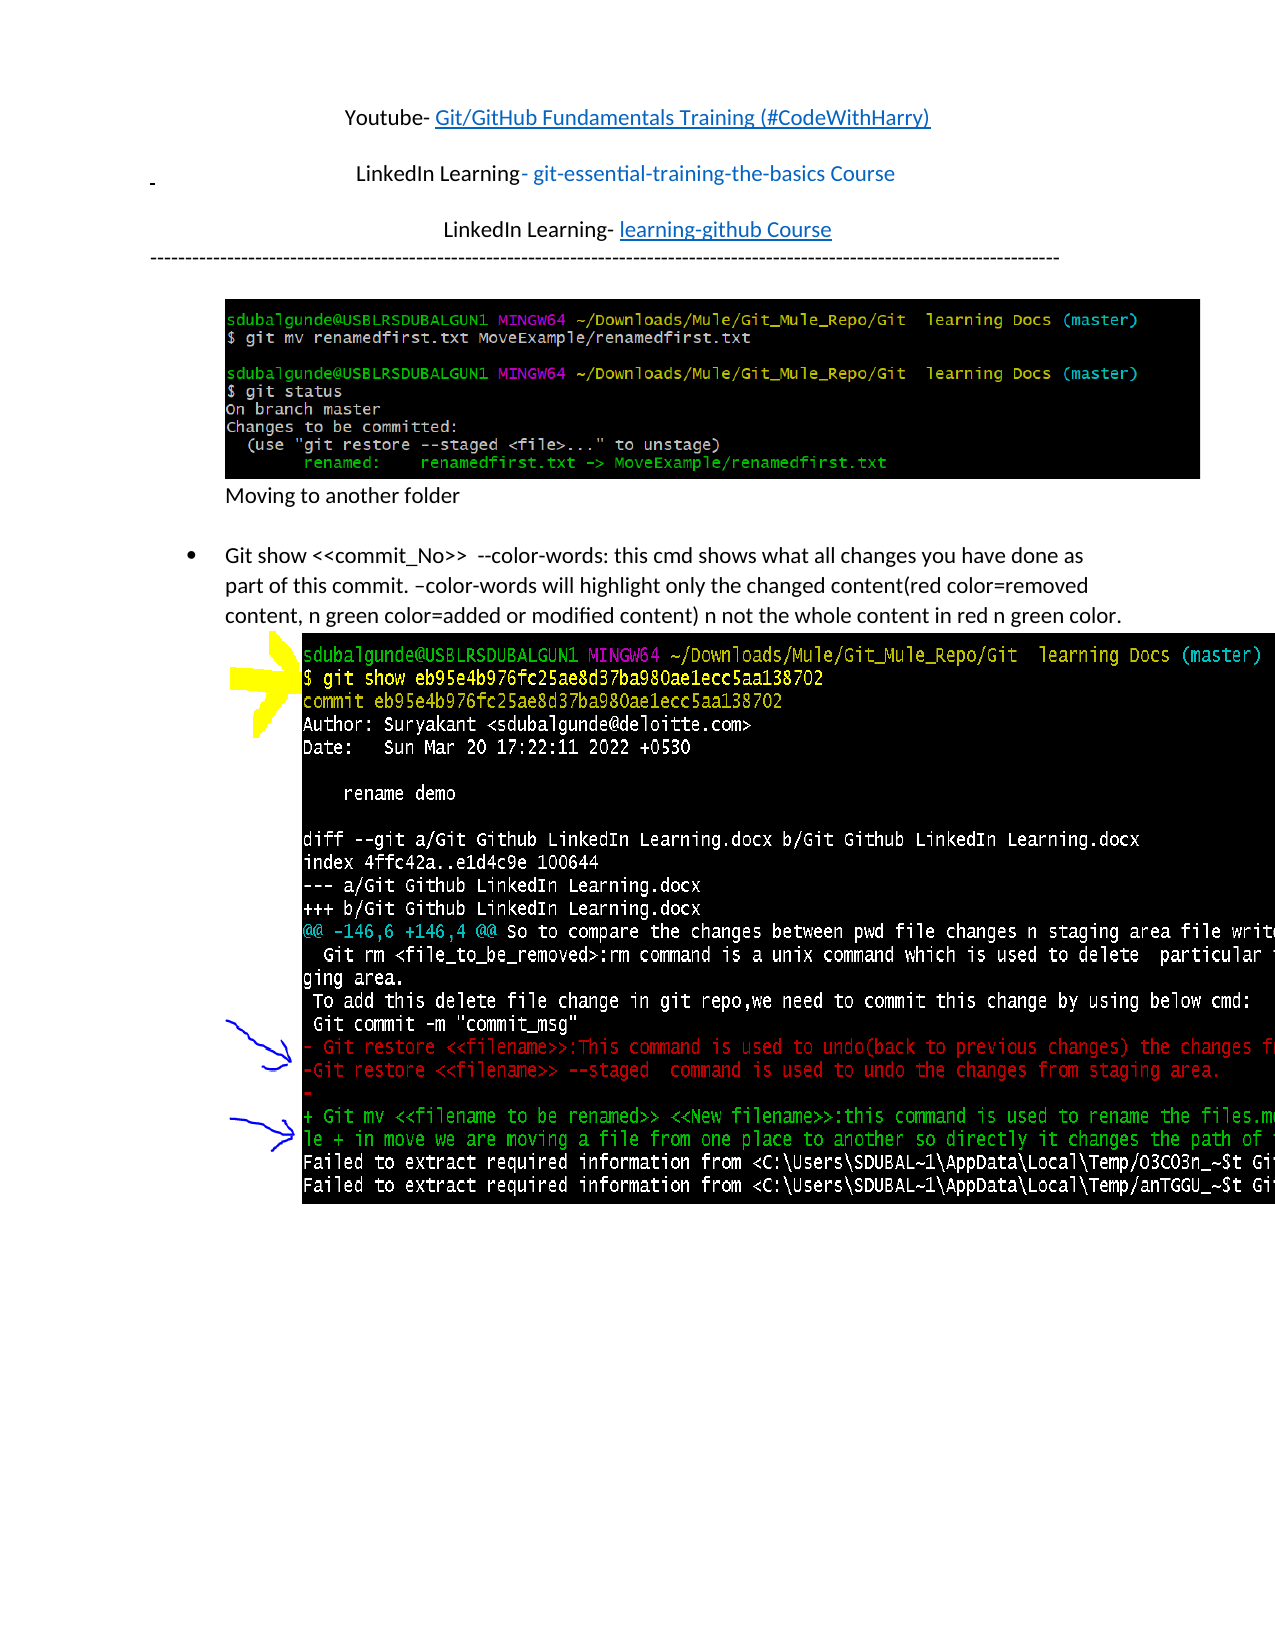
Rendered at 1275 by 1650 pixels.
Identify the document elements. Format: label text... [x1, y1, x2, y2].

list Moving to another folder [225, 481, 1125, 509]
list Git show <<commit_No>> --color-words: this cmd shows what all changes you have done as part of this commit. –color-words will highlight only the changed content(red color=removed content, n green color=added or modified content) n not the whole content in red n green color. [187, 541, 1125, 630]
picture [225, 299, 1200, 479]
picture [225, 631, 1275, 1204]
